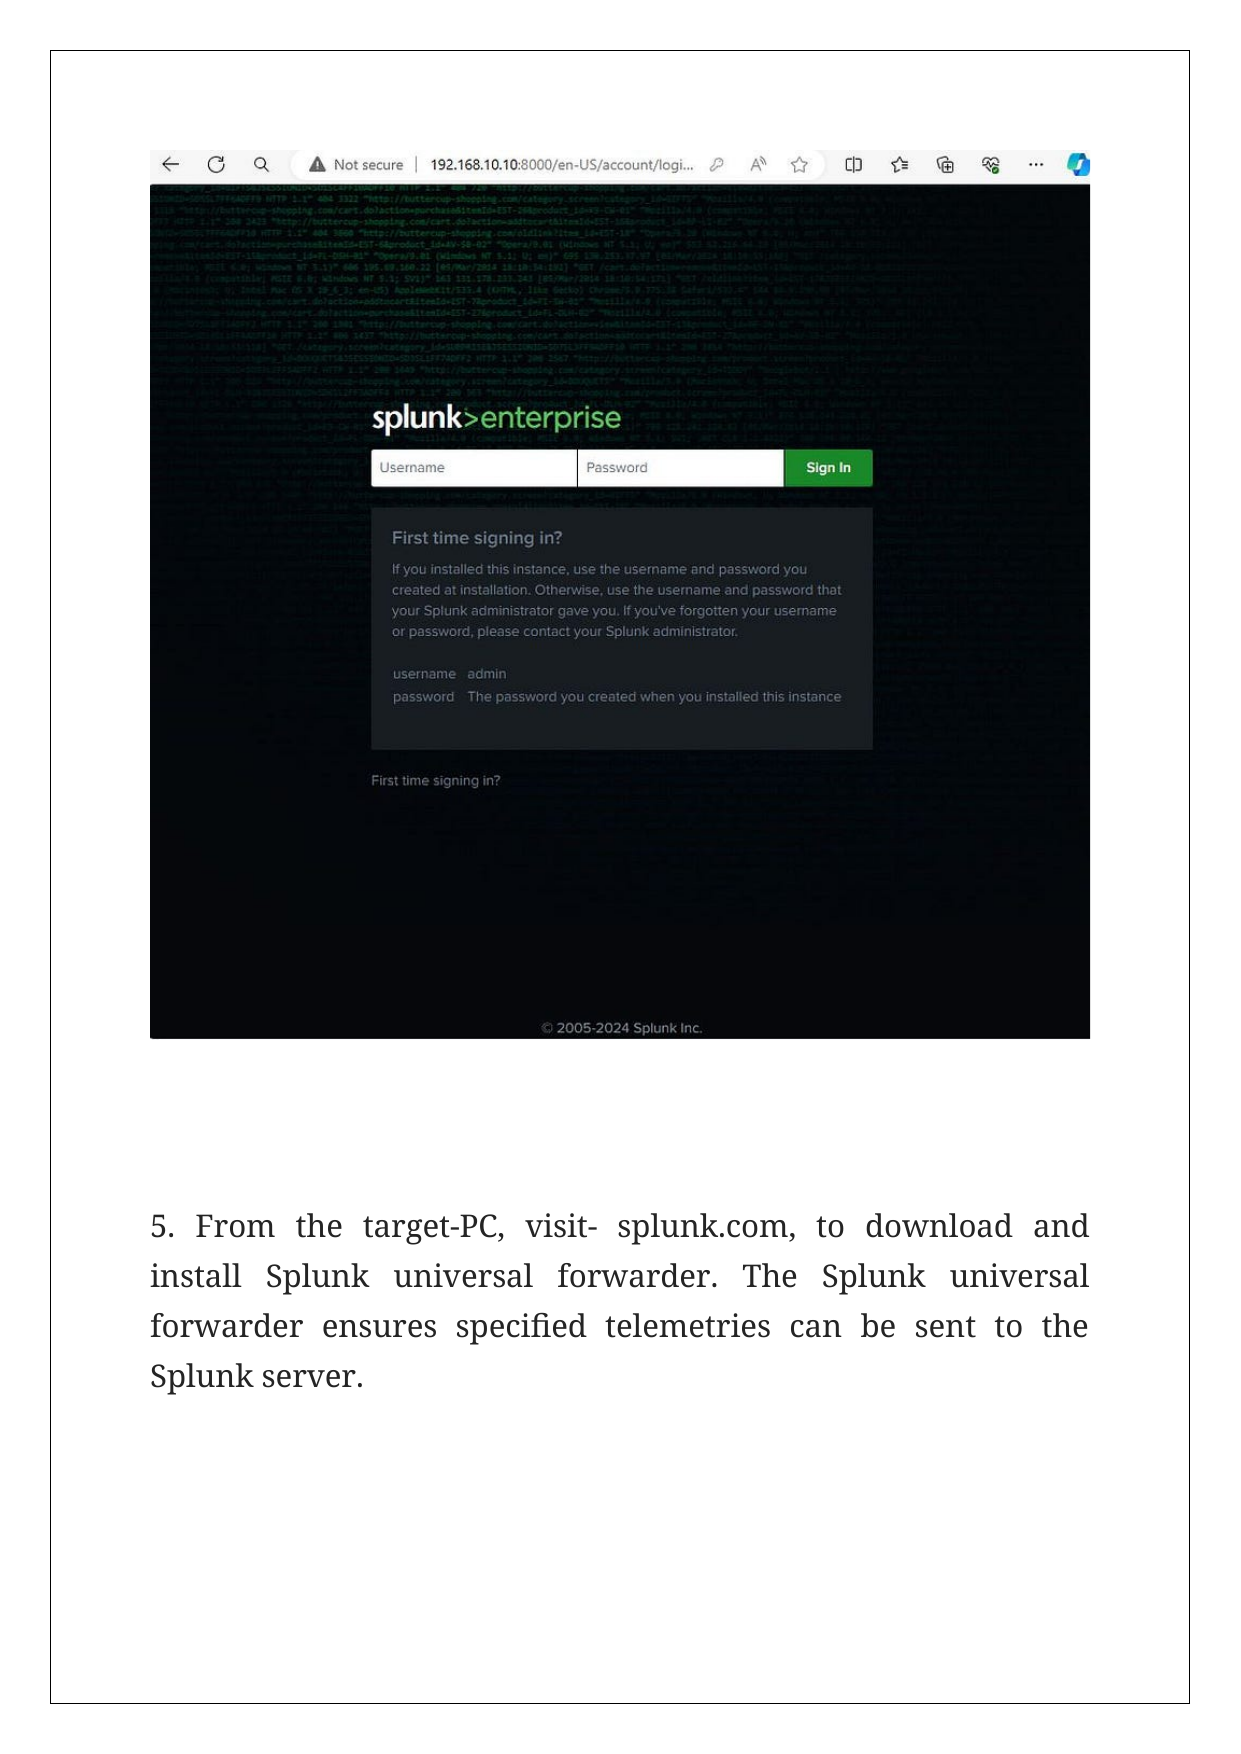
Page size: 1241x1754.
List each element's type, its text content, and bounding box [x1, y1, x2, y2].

picture [150, 150, 1091, 1040]
text 5. From the target-PC, visit- splunk.com, to download and install Splunk universal forwarder. The Splunk universal forwarder ensures specified telemetries can be sent to the Splunk server. [150, 1197, 1090, 1397]
